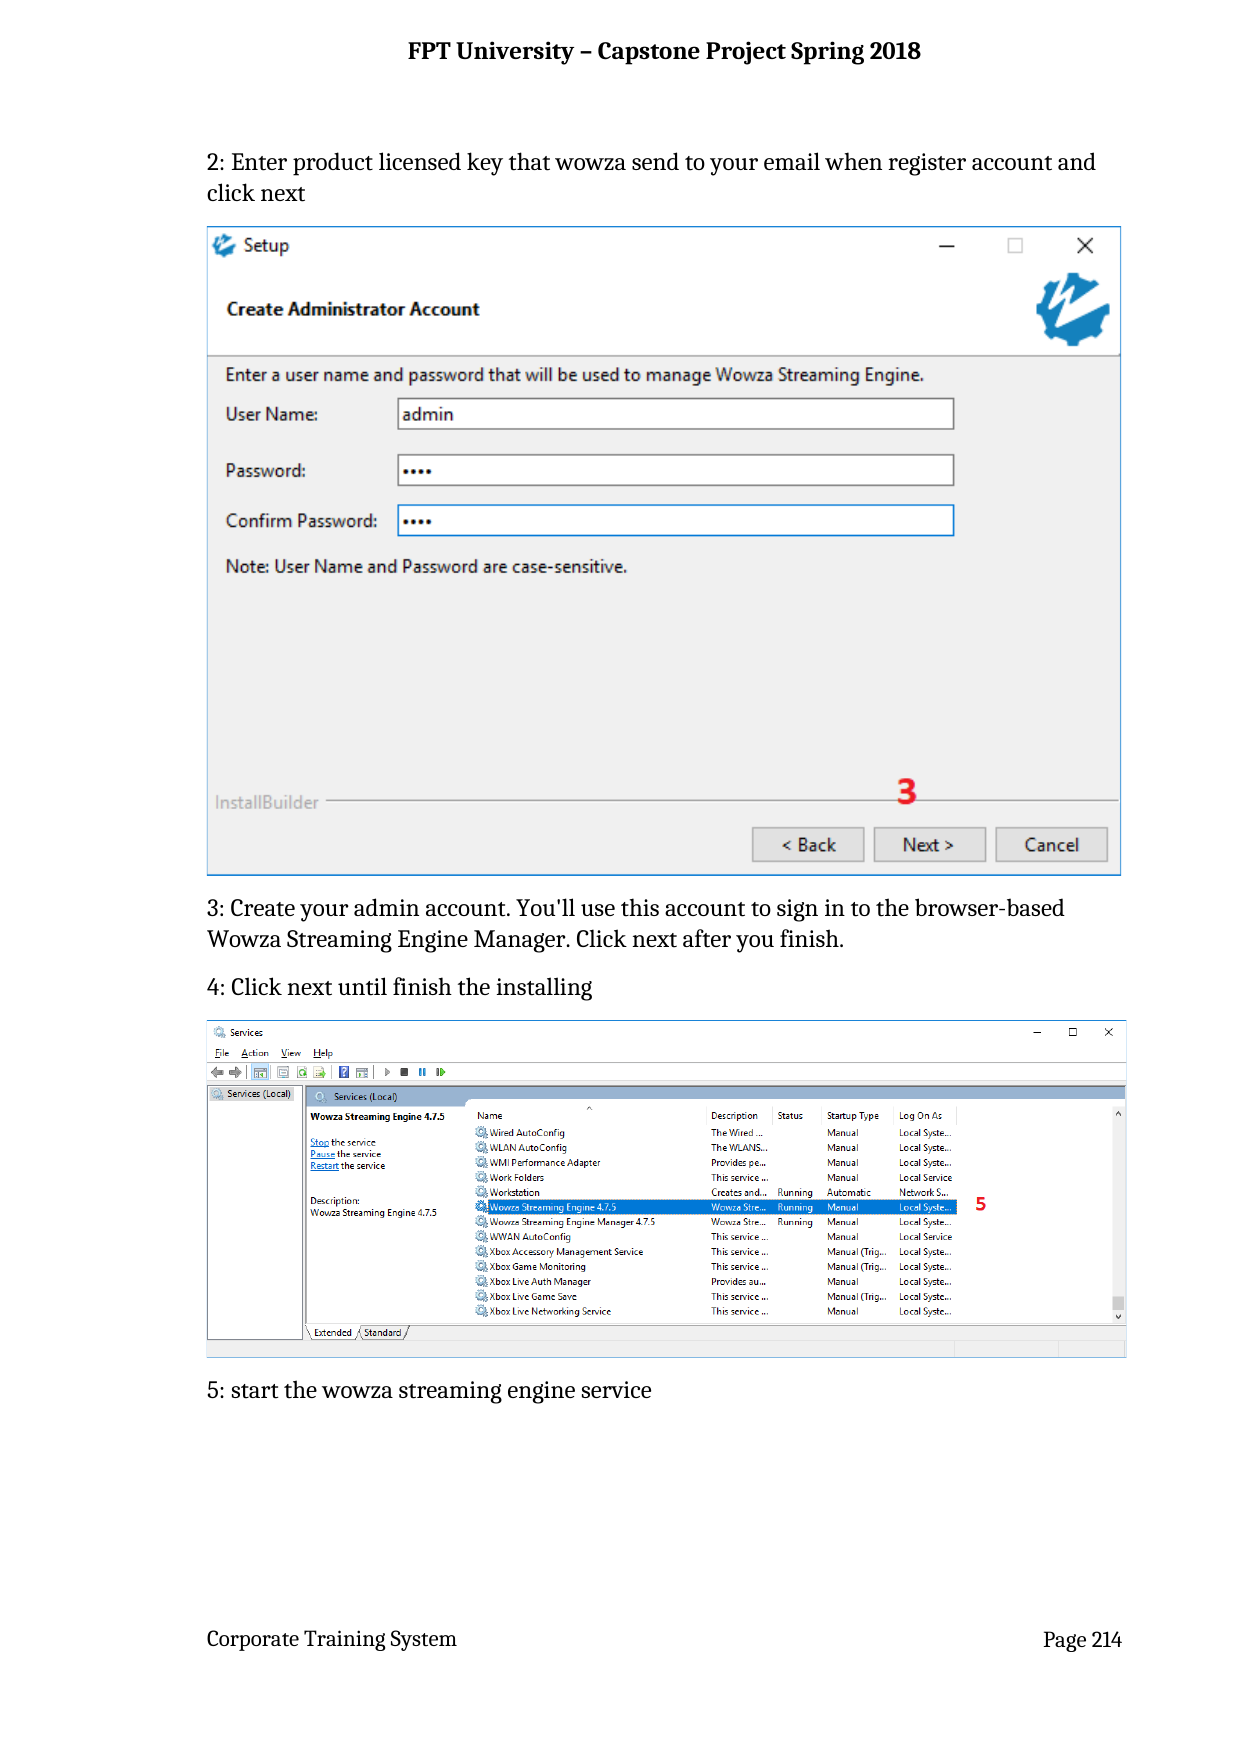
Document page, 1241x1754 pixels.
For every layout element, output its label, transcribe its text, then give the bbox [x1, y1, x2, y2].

text 3: Create your admin account. You'll use this account to sign in to the browser-based Wowza Streaming Engine Manager. Click next after you finish. [207, 894, 1122, 954]
text 4: Click next until finish the installing [207, 973, 1122, 1001]
picture [206, 1020, 1127, 1358]
text 2: Enter product licensed key that wowza send to your email when register account and click next [207, 148, 1122, 207]
text 5: start the wowza streaming engine service [207, 1376, 1122, 1405]
picture [206, 226, 1122, 876]
